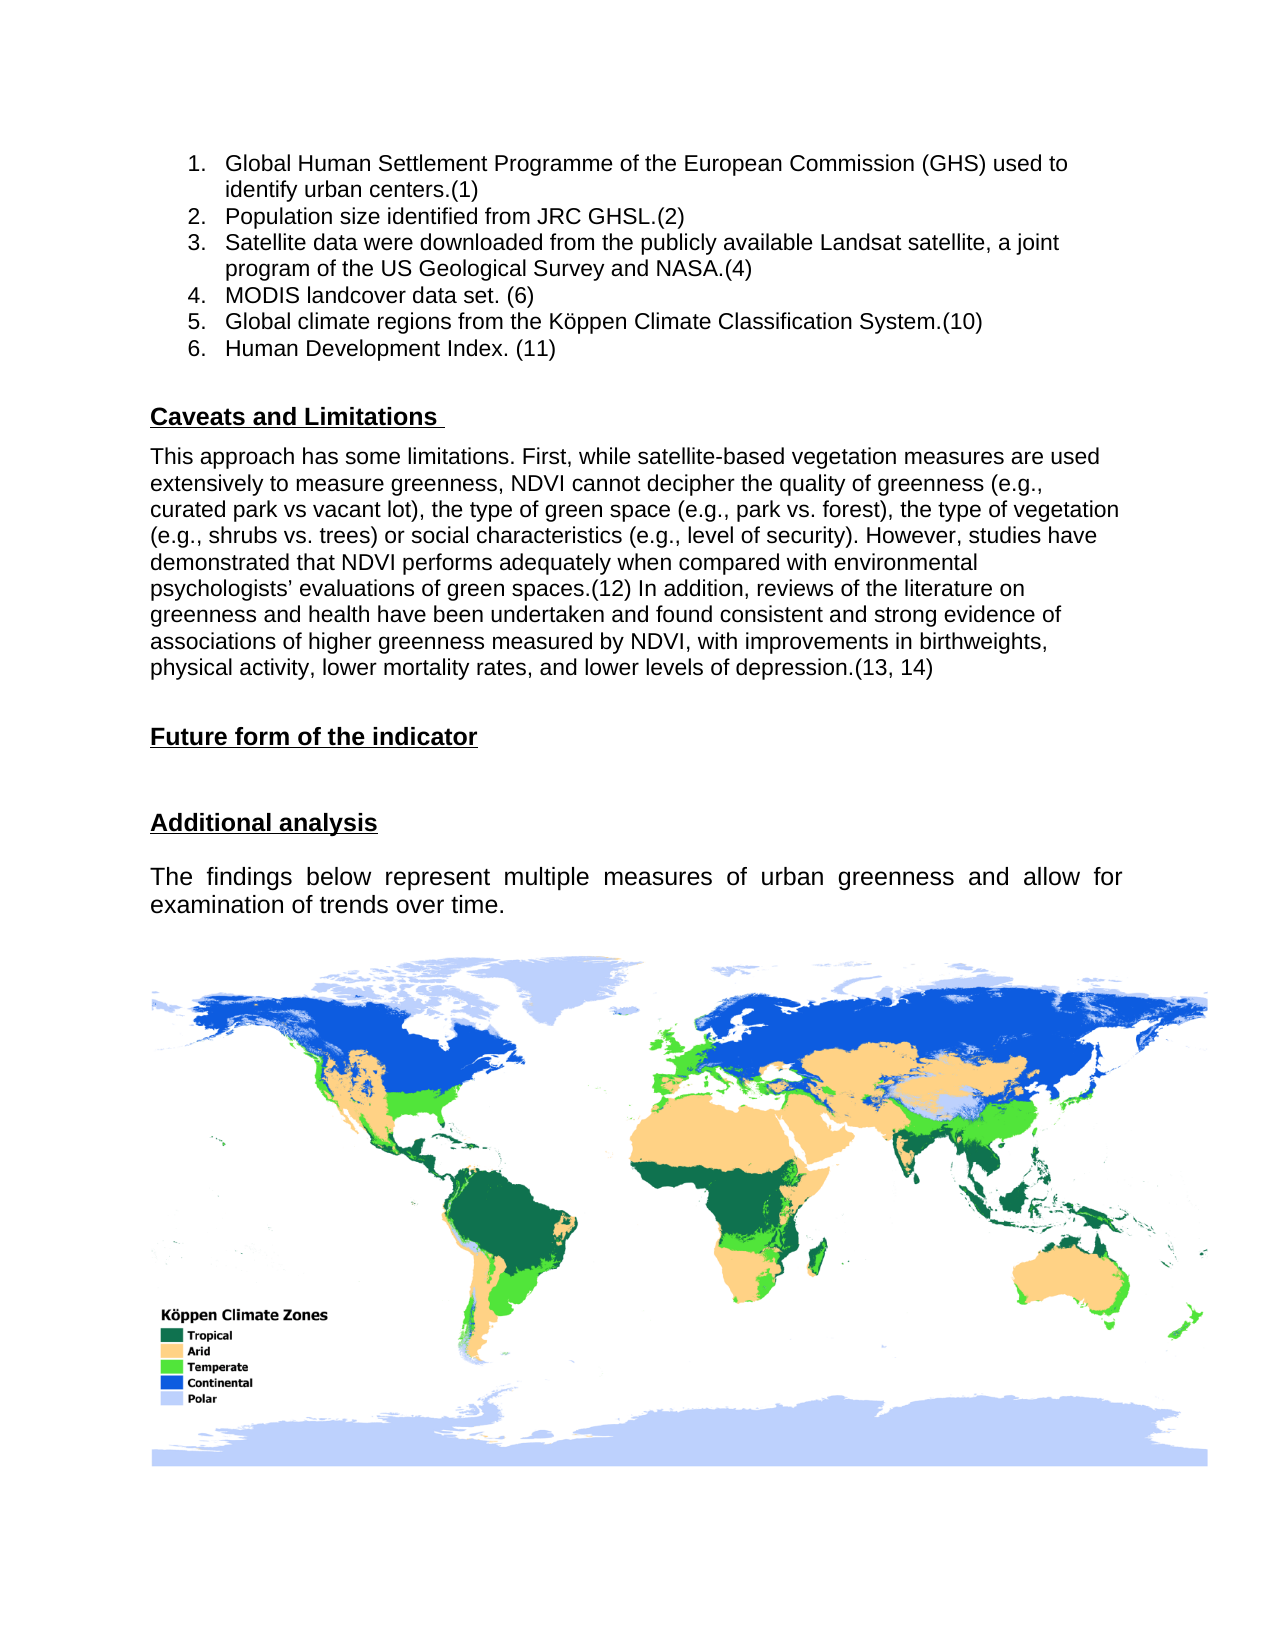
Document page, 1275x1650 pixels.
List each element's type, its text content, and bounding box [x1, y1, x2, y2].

list Global Human Settlement Programme of the European Commission (GHS) used to identify urban centers. [187, 150, 1125, 203]
list Population size identified from JRC GHSL. [187, 203, 1125, 229]
subtitle Additional analysis [150, 808, 1125, 837]
subtitle Future form of the indicator [150, 722, 1125, 751]
text The findings below represent multiple measures of urban greenness and allow for examination of trends over time. [150, 862, 1125, 919]
list Human Development Index. [187, 334, 1125, 361]
list Global climate regions from the Köppen Climate Classification System. [187, 308, 1125, 334]
picture [150, 948, 1211, 1468]
list MODIS landcover data set. (6) [187, 282, 1125, 308]
list Satellite data were downloaded from the publicly available Landsat satellite, a joint program of the US Geological Survey and NASA. [187, 229, 1125, 282]
text This approach has some limitations. First, while satellite-based vegetation measures are used extensively to measure greenness, NDVI cannot decipher the quality of greenness (e.g., curated park vs vacant lot), the type of green space (e.g., park vs. forest), the type of vegetation (e.g., shrubs vs. trees) or social characteristics (e.g., level of security). However, studies have demonstrated that NDVI performs adequately when compared with environmental psychologists’ evaluations of green spaces. In addition, reviews of the literature on greenness and health have been undertaken and found consistent and strong evidence of associations of higher greenness measured by NDVI, with improvements in birthweights, physical activity, lower mortality rates, and lower levels of depression. [150, 443, 1125, 681]
subtitle Caveats and Limitations [150, 402, 1125, 431]
